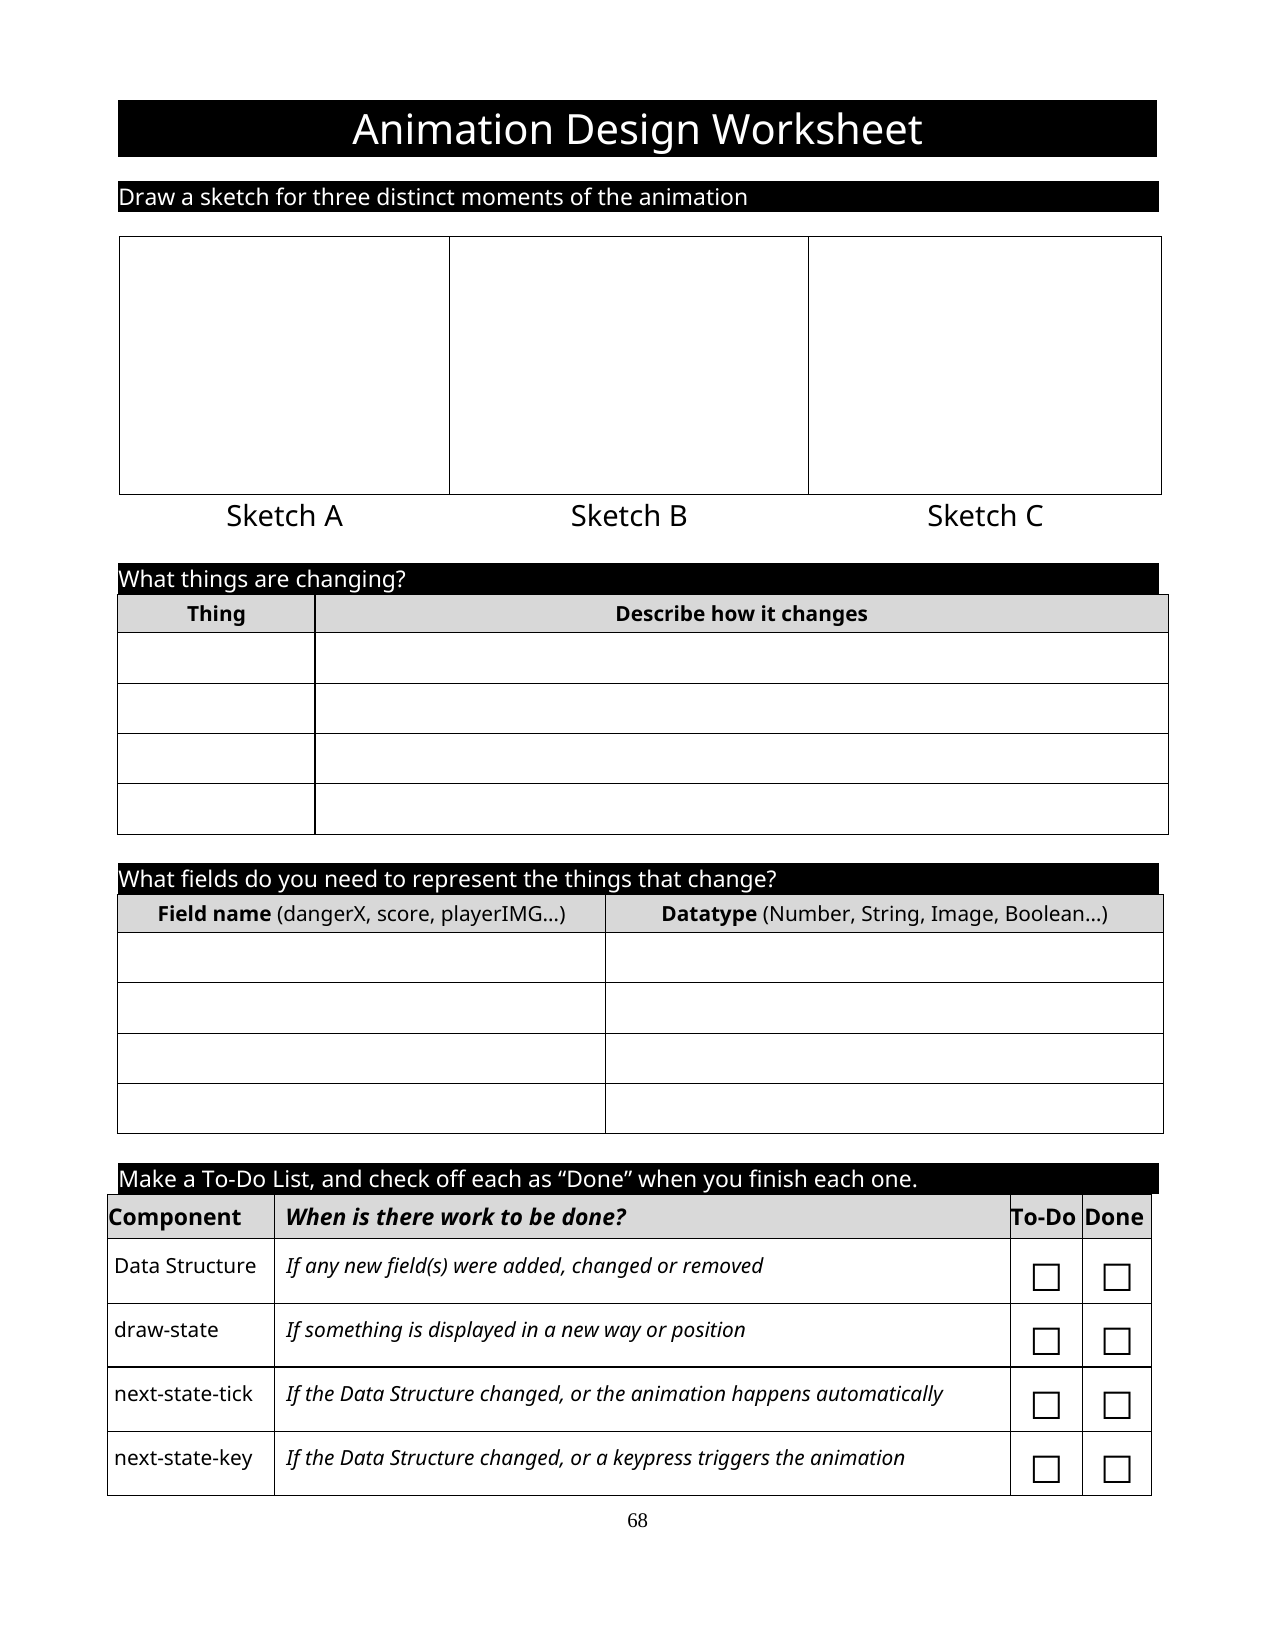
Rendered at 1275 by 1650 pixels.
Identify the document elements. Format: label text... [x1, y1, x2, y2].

table_cell [606, 1034, 1163, 1083]
table_header When is there work to be done? [275, 1195, 1010, 1238]
table_cell ☐ [1083, 1368, 1151, 1431]
table_header Component [108, 1195, 274, 1238]
table_header [120, 237, 449, 494]
table_header Datatype (Number, String, Image, Boolean…) [606, 895, 1163, 932]
subtitle Animation Design Worksheet [118, 100, 1157, 157]
table_cell [118, 734, 314, 783]
table_cell Sketch B [449, 495, 809, 535]
table_header Field name (dangerX, score, playerIMG…) [118, 895, 605, 932]
table_cell [118, 933, 605, 982]
table_cell ☐ [1011, 1239, 1082, 1302]
table_cell ☐ [1083, 1304, 1151, 1366]
table_cell If the Data Structure changed, or a keypress triggers the animation [275, 1432, 1010, 1494]
table_cell [316, 633, 1168, 682]
table_cell [118, 684, 314, 733]
table_header Thing [118, 595, 314, 632]
table_cell [118, 1084, 605, 1133]
table_cell [606, 1084, 1163, 1133]
subtitle Draw a sketch for three distinct moments of the animation [118, 181, 1159, 212]
table_cell Sketch A [119, 495, 449, 535]
table_cell [606, 983, 1163, 1033]
subtitle What fields do you need to represent the things that change? [118, 863, 1159, 894]
table_cell If any new field(s) were added, changed or removed [275, 1239, 1010, 1302]
table_cell ☐ [1011, 1368, 1082, 1431]
table_cell [118, 633, 314, 682]
table_cell [118, 983, 605, 1033]
table_cell [316, 684, 1168, 733]
table_cell Data Structure [108, 1239, 274, 1302]
table_cell [118, 784, 314, 833]
table_header [450, 237, 808, 494]
table_cell ☐ [1083, 1432, 1151, 1494]
table_cell [118, 1034, 605, 1083]
subtitle Make a To-Do List, and check off each as “Done” when you finish each one. [118, 1163, 1159, 1194]
subtitle What things are changing? [118, 563, 1159, 594]
table_cell If the Data Structure changed, or the animation happens automatically [275, 1368, 1010, 1431]
table_header Describe how it changes [316, 595, 1168, 632]
table_cell [316, 734, 1168, 783]
table_cell ☐ [1011, 1432, 1082, 1494]
table_cell [316, 784, 1168, 833]
table_cell If something is displayed in a new way or position [275, 1304, 1010, 1366]
table_header Done [1083, 1195, 1151, 1238]
table_cell Sketch C [809, 495, 1162, 535]
table_cell ☐ [1011, 1304, 1082, 1366]
table_header To-Do [1011, 1195, 1082, 1238]
table_cell next-state-key [108, 1432, 274, 1494]
table_cell draw-state [108, 1304, 274, 1366]
table_cell next-state-tick [108, 1368, 274, 1431]
table_cell [606, 933, 1163, 982]
table_header [809, 237, 1161, 494]
table_cell ☐ [1083, 1239, 1151, 1302]
